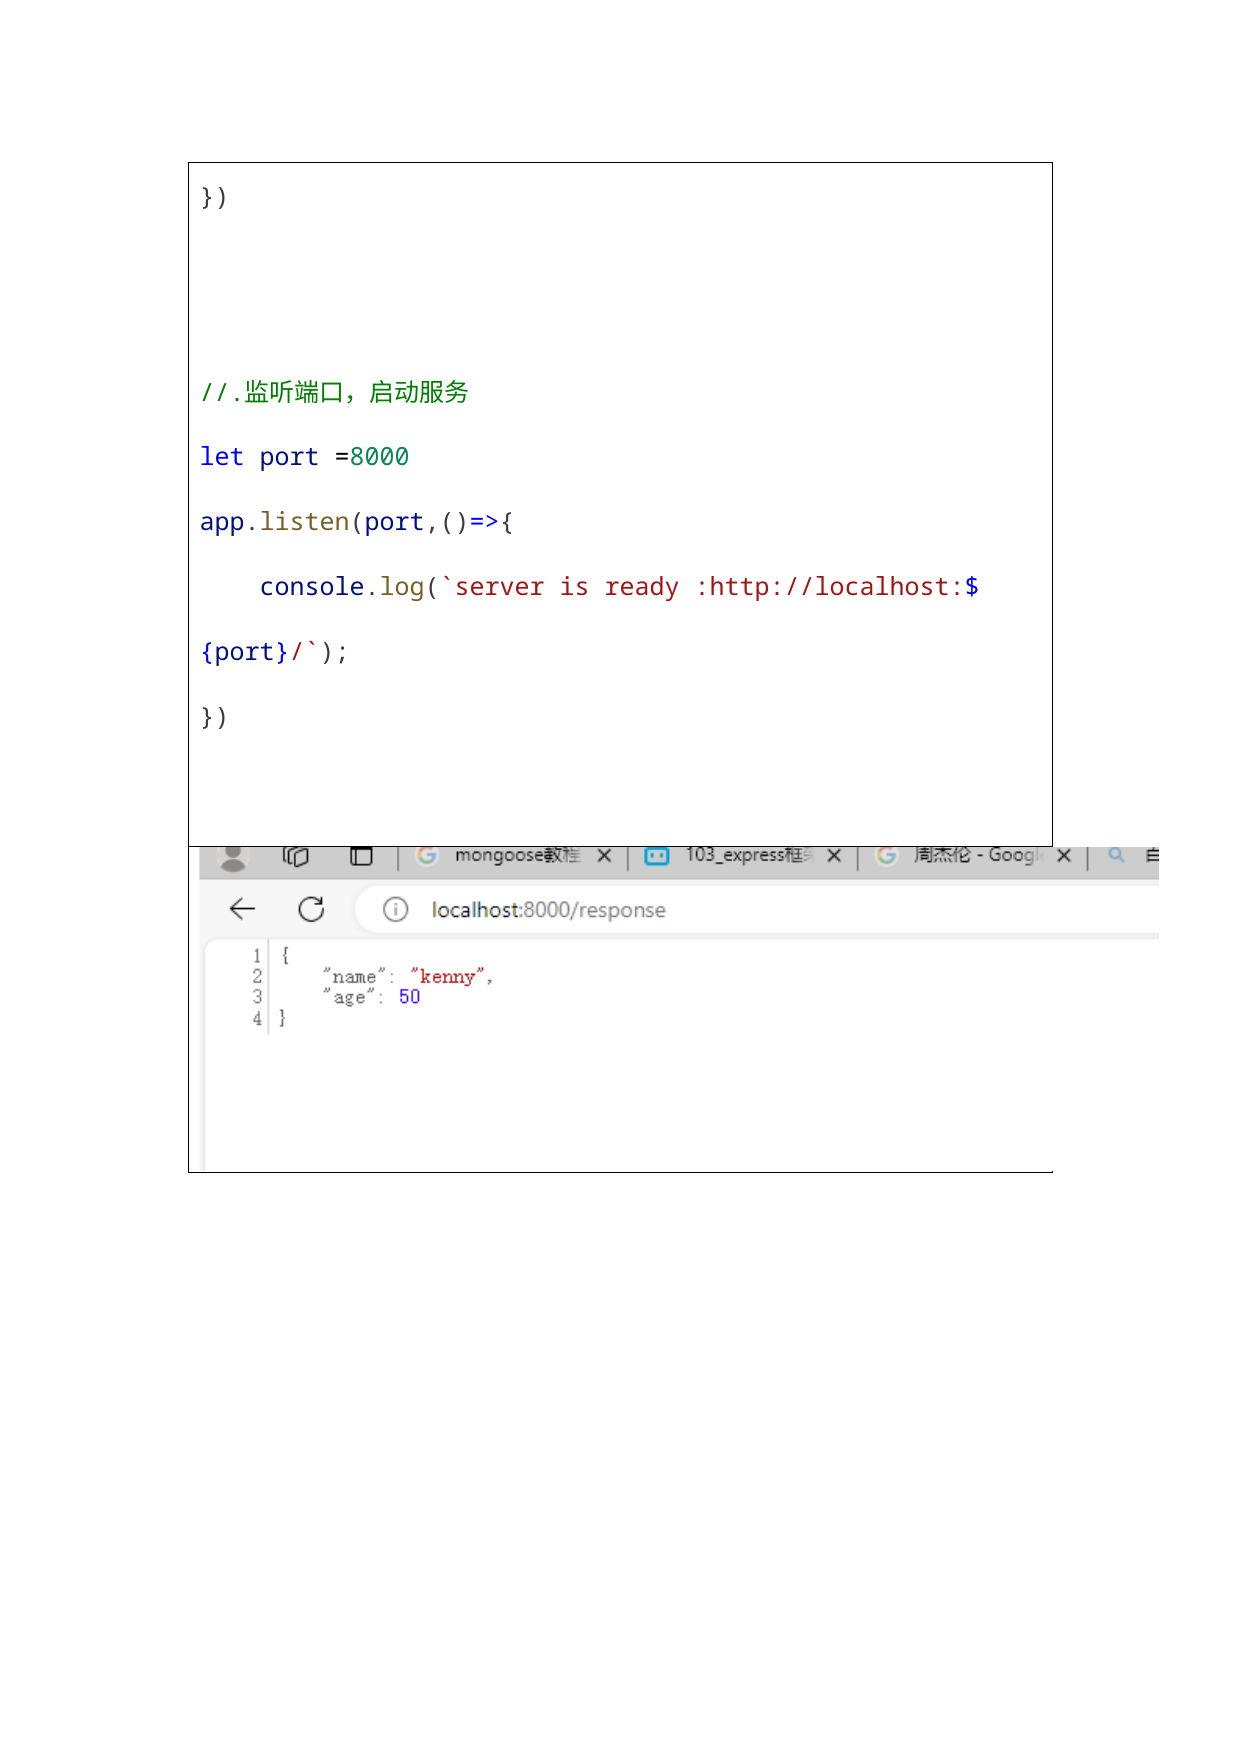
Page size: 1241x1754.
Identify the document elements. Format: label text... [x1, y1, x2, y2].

picture [199, 847, 1159, 1171]
picture [648, 850, 666, 862]
table_cell [189, 847, 199, 1172]
